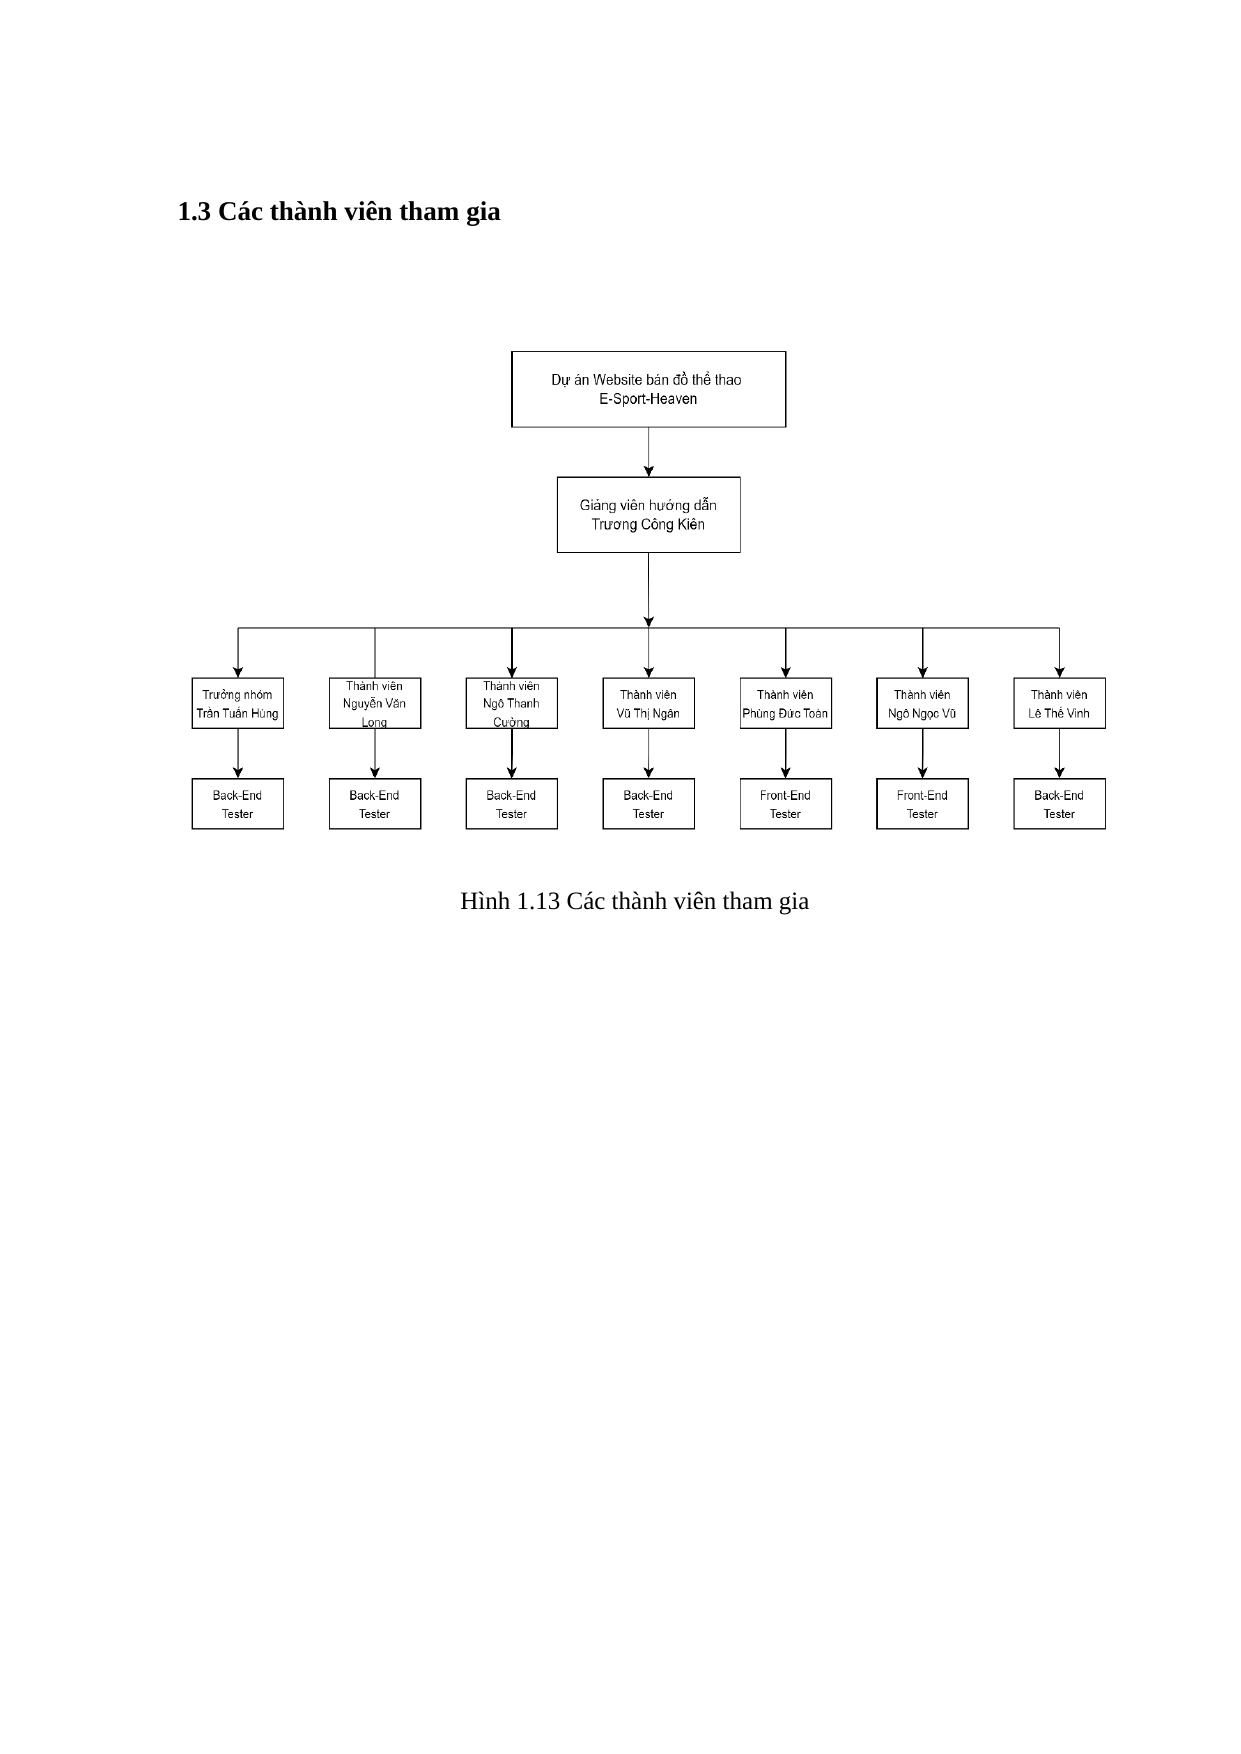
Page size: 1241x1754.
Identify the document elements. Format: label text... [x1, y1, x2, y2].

subtitle Các thành viên tham gia [177, 195, 1092, 226]
picture [180, 338, 1117, 843]
text Hình 1.13 Các thành viên tham gia [177, 886, 1092, 915]
